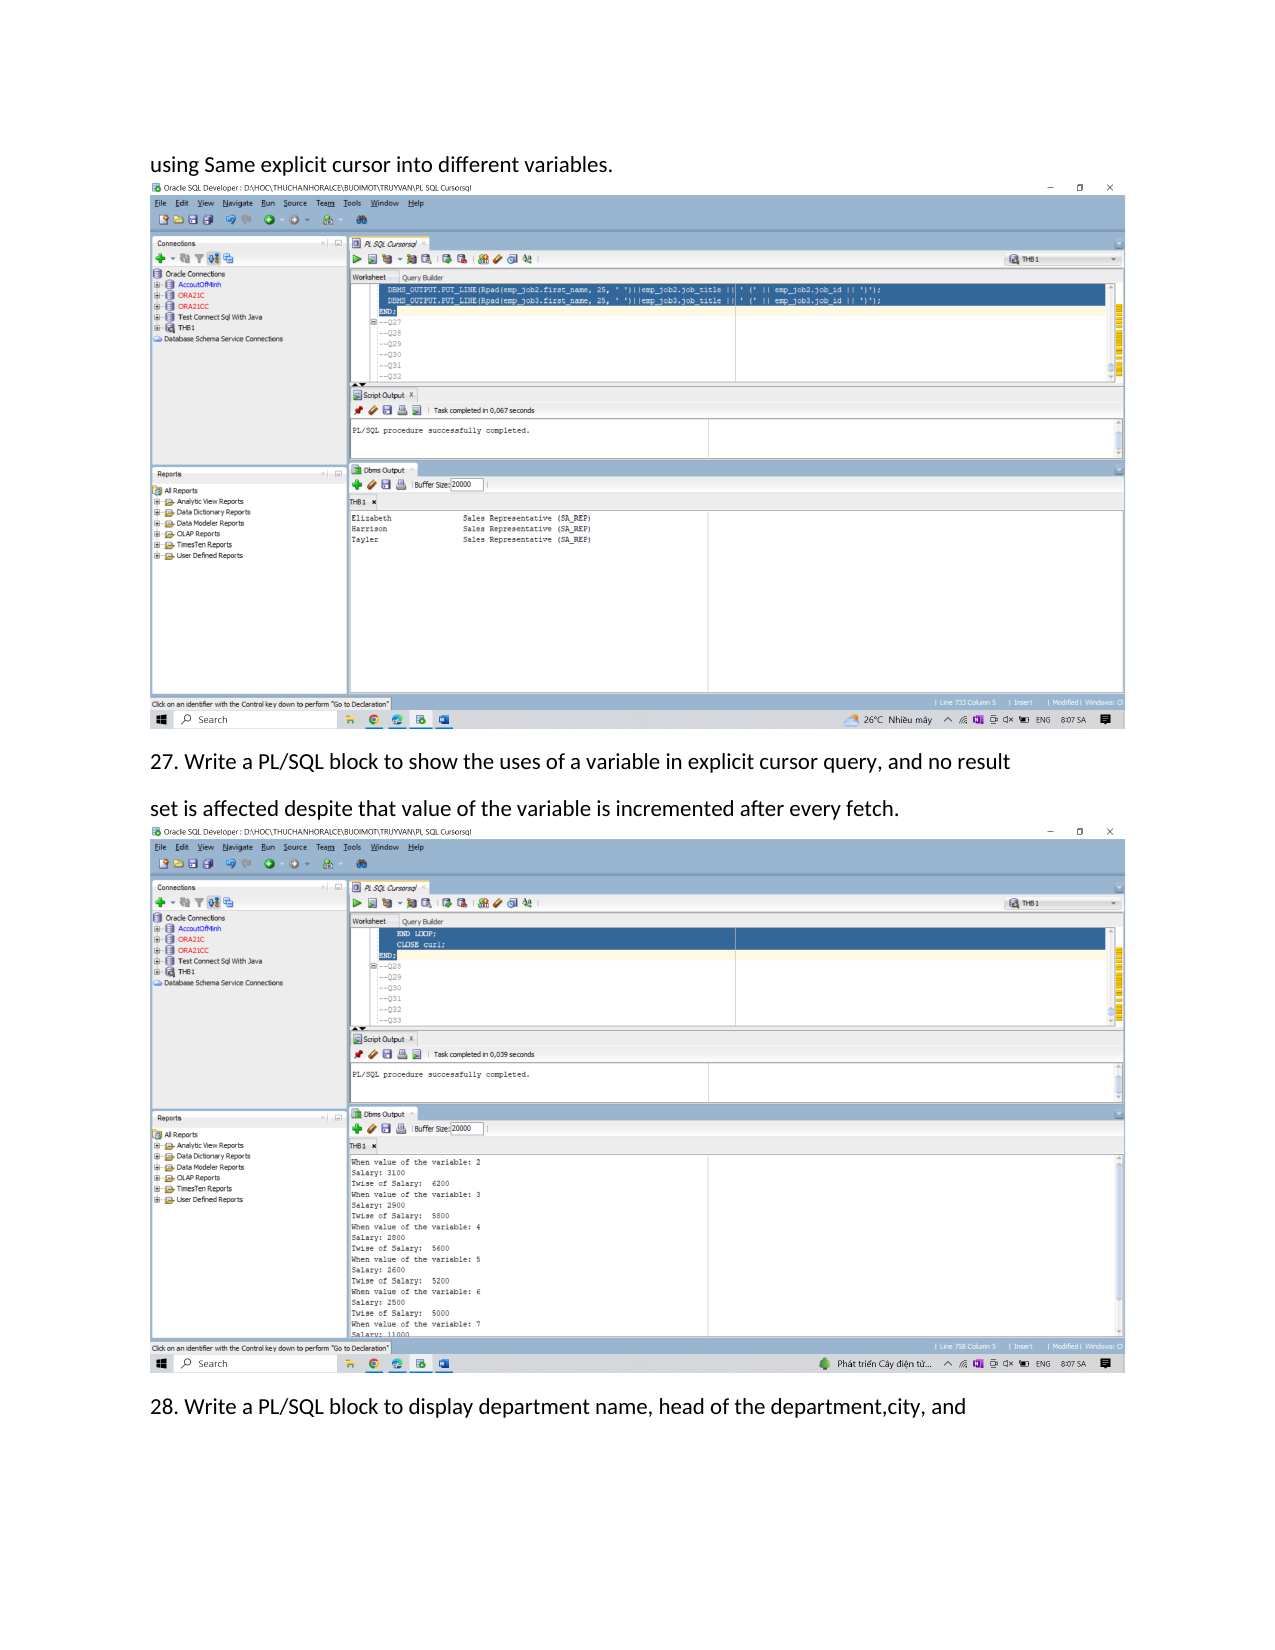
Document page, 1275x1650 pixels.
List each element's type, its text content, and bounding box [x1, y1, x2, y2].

picture [150, 180, 1125, 729]
text set is affected despite that value of the variable is incremented after every fetch. [150, 794, 1125, 824]
text 28. Write a PL/SQL block to display department name, head of the department,city, and [150, 1392, 1125, 1420]
text 27. Write a PL/SQL block to show the uses of a variable in explicit cursor query, and no result [150, 747, 1125, 776]
text using Same explicit cursor into different variables. [150, 150, 1125, 180]
picture [150, 824, 1125, 1373]
